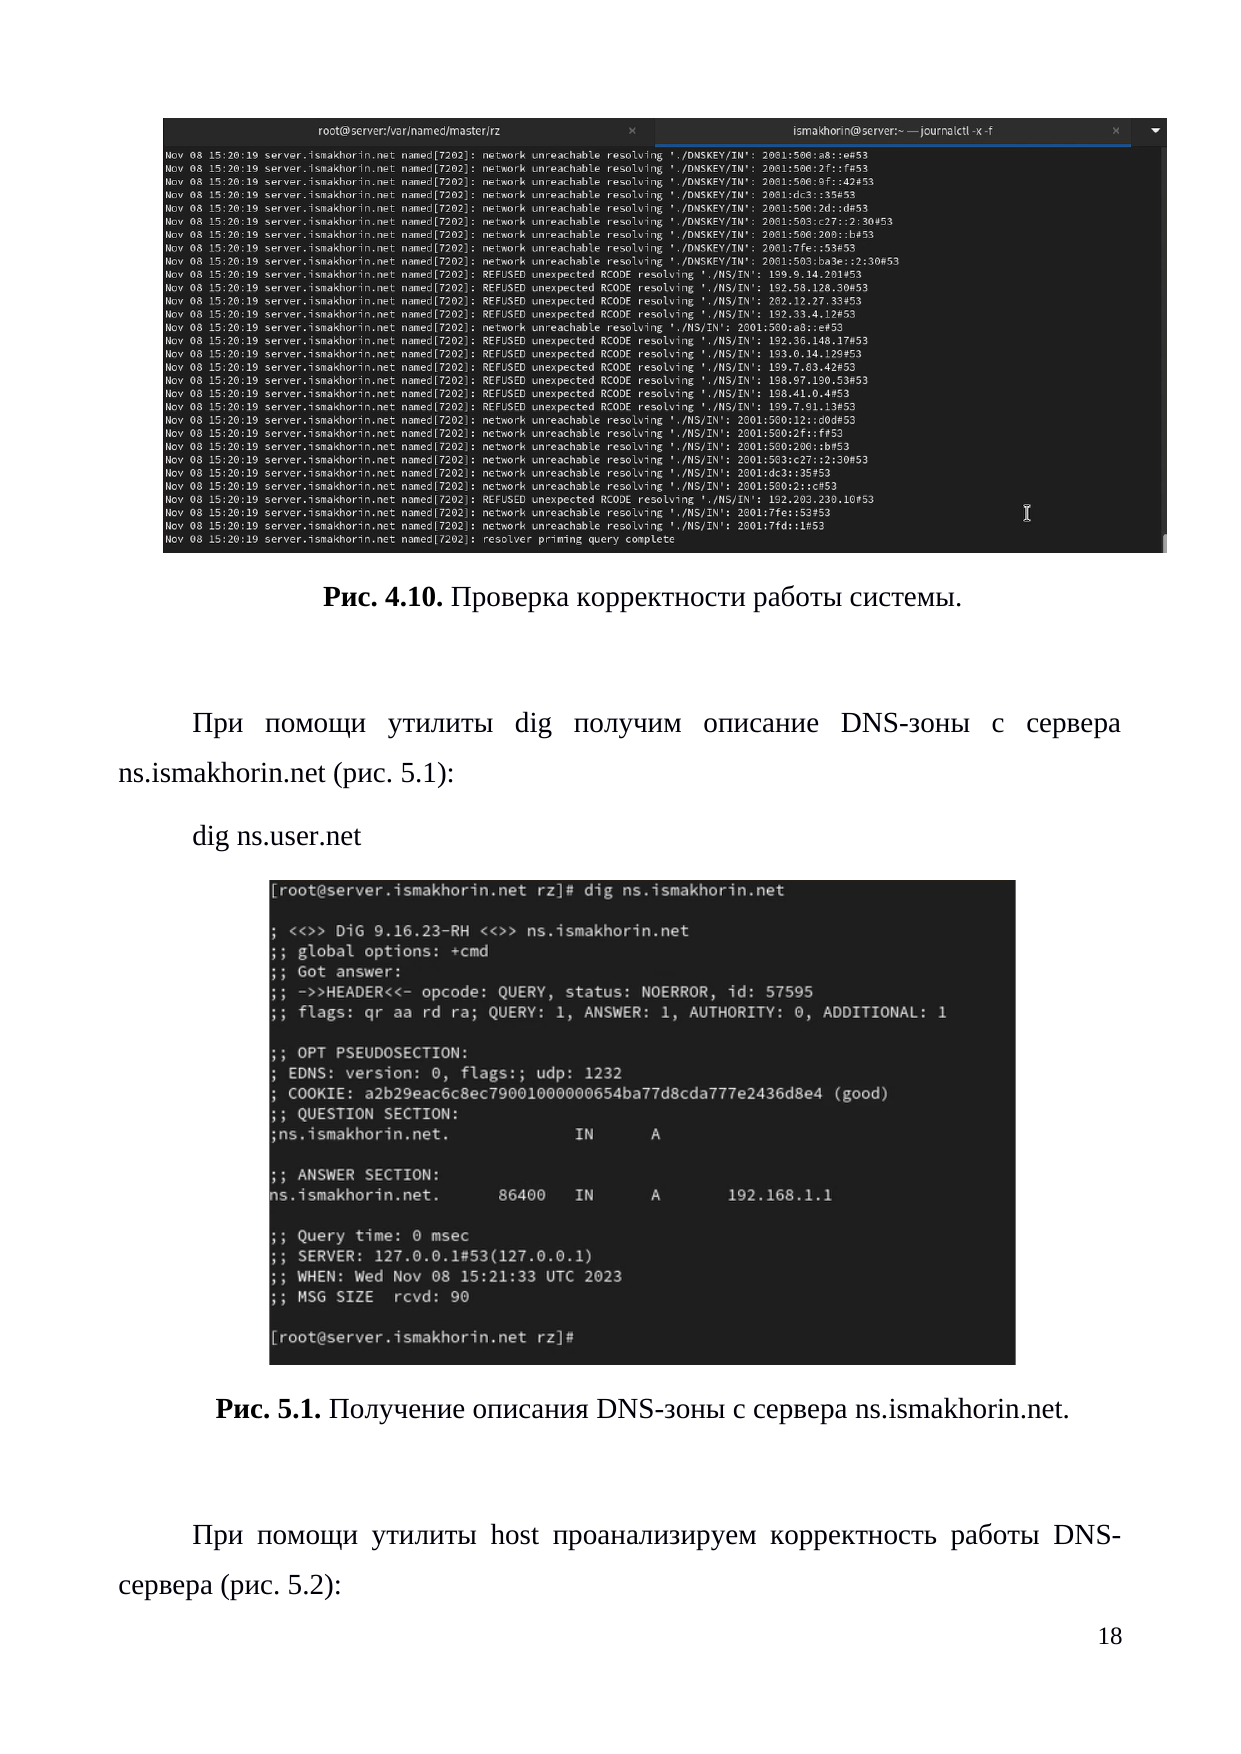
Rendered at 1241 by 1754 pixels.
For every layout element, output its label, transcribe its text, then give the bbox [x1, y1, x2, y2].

picture [269, 880, 1016, 1365]
picture [163, 118, 1167, 553]
text При помощи утилиты dig получим описание DNS-зоны с сервера ns.ismakhorin.net (рис. 5.1): [118, 705, 1122, 789]
text Рис. 5.1. Получение описания DNS-зоны с сервера ns.ismakhorin.net. [118, 1391, 1122, 1425]
text При помощи утилиты host проанализируем корректность работы DNS-сервера (рис. 5.2): [118, 1517, 1122, 1601]
text Рис. 4.10. Проверка корректности работы системы. [118, 579, 1122, 613]
text dig ns.user.net [118, 818, 1122, 852]
